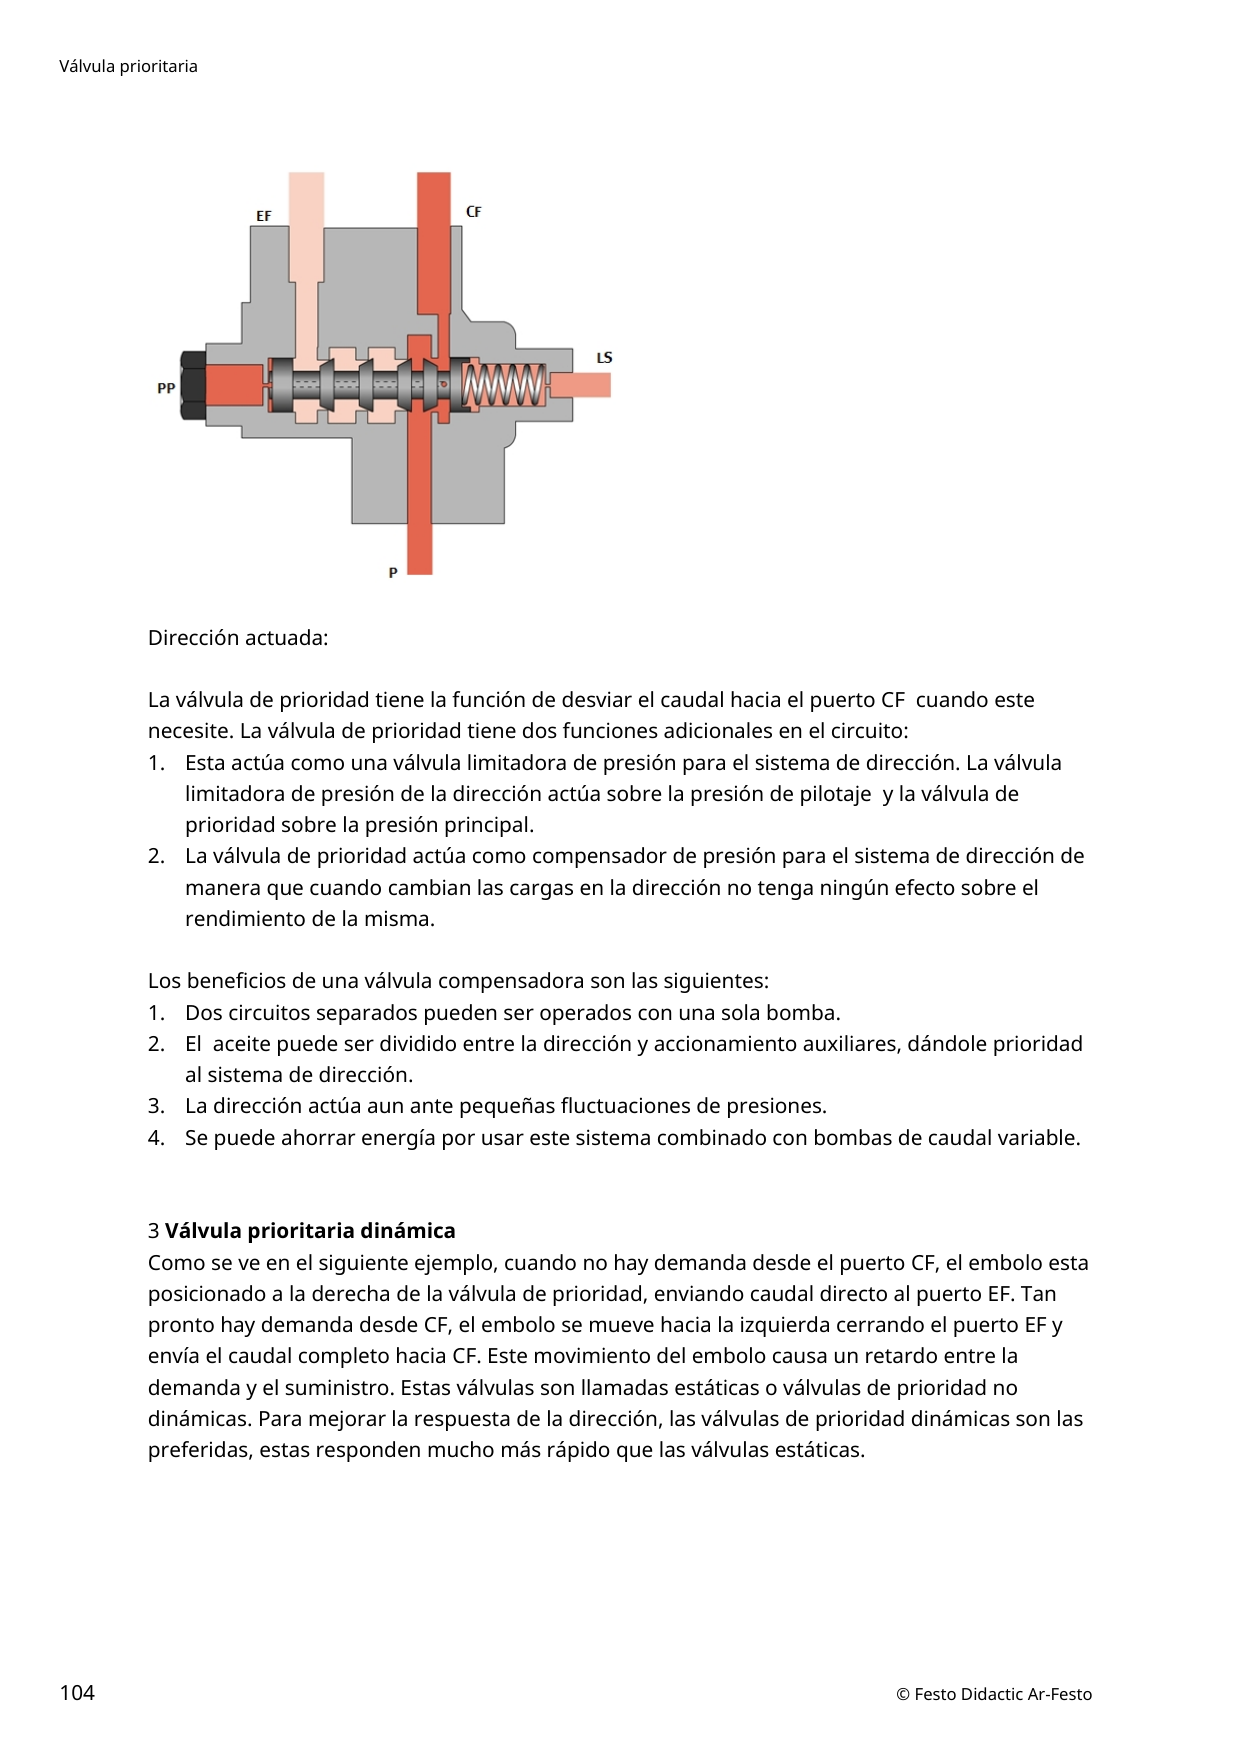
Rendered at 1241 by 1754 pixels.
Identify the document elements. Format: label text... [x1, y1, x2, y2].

text Los beneficios de una válvula compensadora son las siguientes: [148, 964, 1092, 995]
list Esta actúa como una válvula limitadora de presión para el sistema de dirección. La válvula limitadora de presión de la dirección actúa sobre la presión de pilotaje y la válvula de prioridad sobre la presión principal. [148, 745, 1092, 839]
list Se puede ahorrar energía por usar este sistema combinado con bombas de caudal variable. [148, 1120, 1092, 1151]
list Dos circuitos separados pueden ser operados con una sola bomba. [148, 995, 1092, 1026]
text Como se ve en el siguiente ejemplo, cuando no hay demanda desde el puerto CF, el embolo esta posicionado a la derecha de la válvula de prioridad, enviando caudal directo al puerto EF. Tan pronto hay demanda desde CF, el embolo se mueve hacia la izquierda cerrando el puerto EF y envía el caudal completo hacia CF. Este movimiento del embolo causa un retardo entre la demanda y el suministro. Estas válvulas son llamadas estáticas o válvulas de prioridad no dinámicas. Para mejorar la respuesta de la dirección, las válvulas de prioridad dinámicas son las preferidas, estas responden mucho más rápido que las válvulas estáticas. [148, 1245, 1092, 1464]
list La válvula de prioridad actúa como compensador de presión para el sistema de dirección de manera que cuando cambian las cargas en la dirección no tenga ningún efecto sobre el rendimiento de la misma. [148, 839, 1092, 933]
list La dirección actúa aun ante pequeñas fluctuaciones de presiones. [148, 1089, 1092, 1120]
text La válvula de prioridad tiene la función de desviar el caudal hacia el puerto CF cuando este necesite. La válvula de prioridad tiene dos funciones adicionales en el circuito: [148, 683, 1092, 745]
list El aceite puede ser dividido entre la dirección y accionamiento auxiliares, dándole prioridad al sistema de dirección. [148, 1026, 1092, 1089]
picture [147, 147, 621, 589]
subtitle Válvula prioritaria dinámica [148, 1214, 1092, 1245]
text Dirección actuada: [148, 620, 1092, 651]
